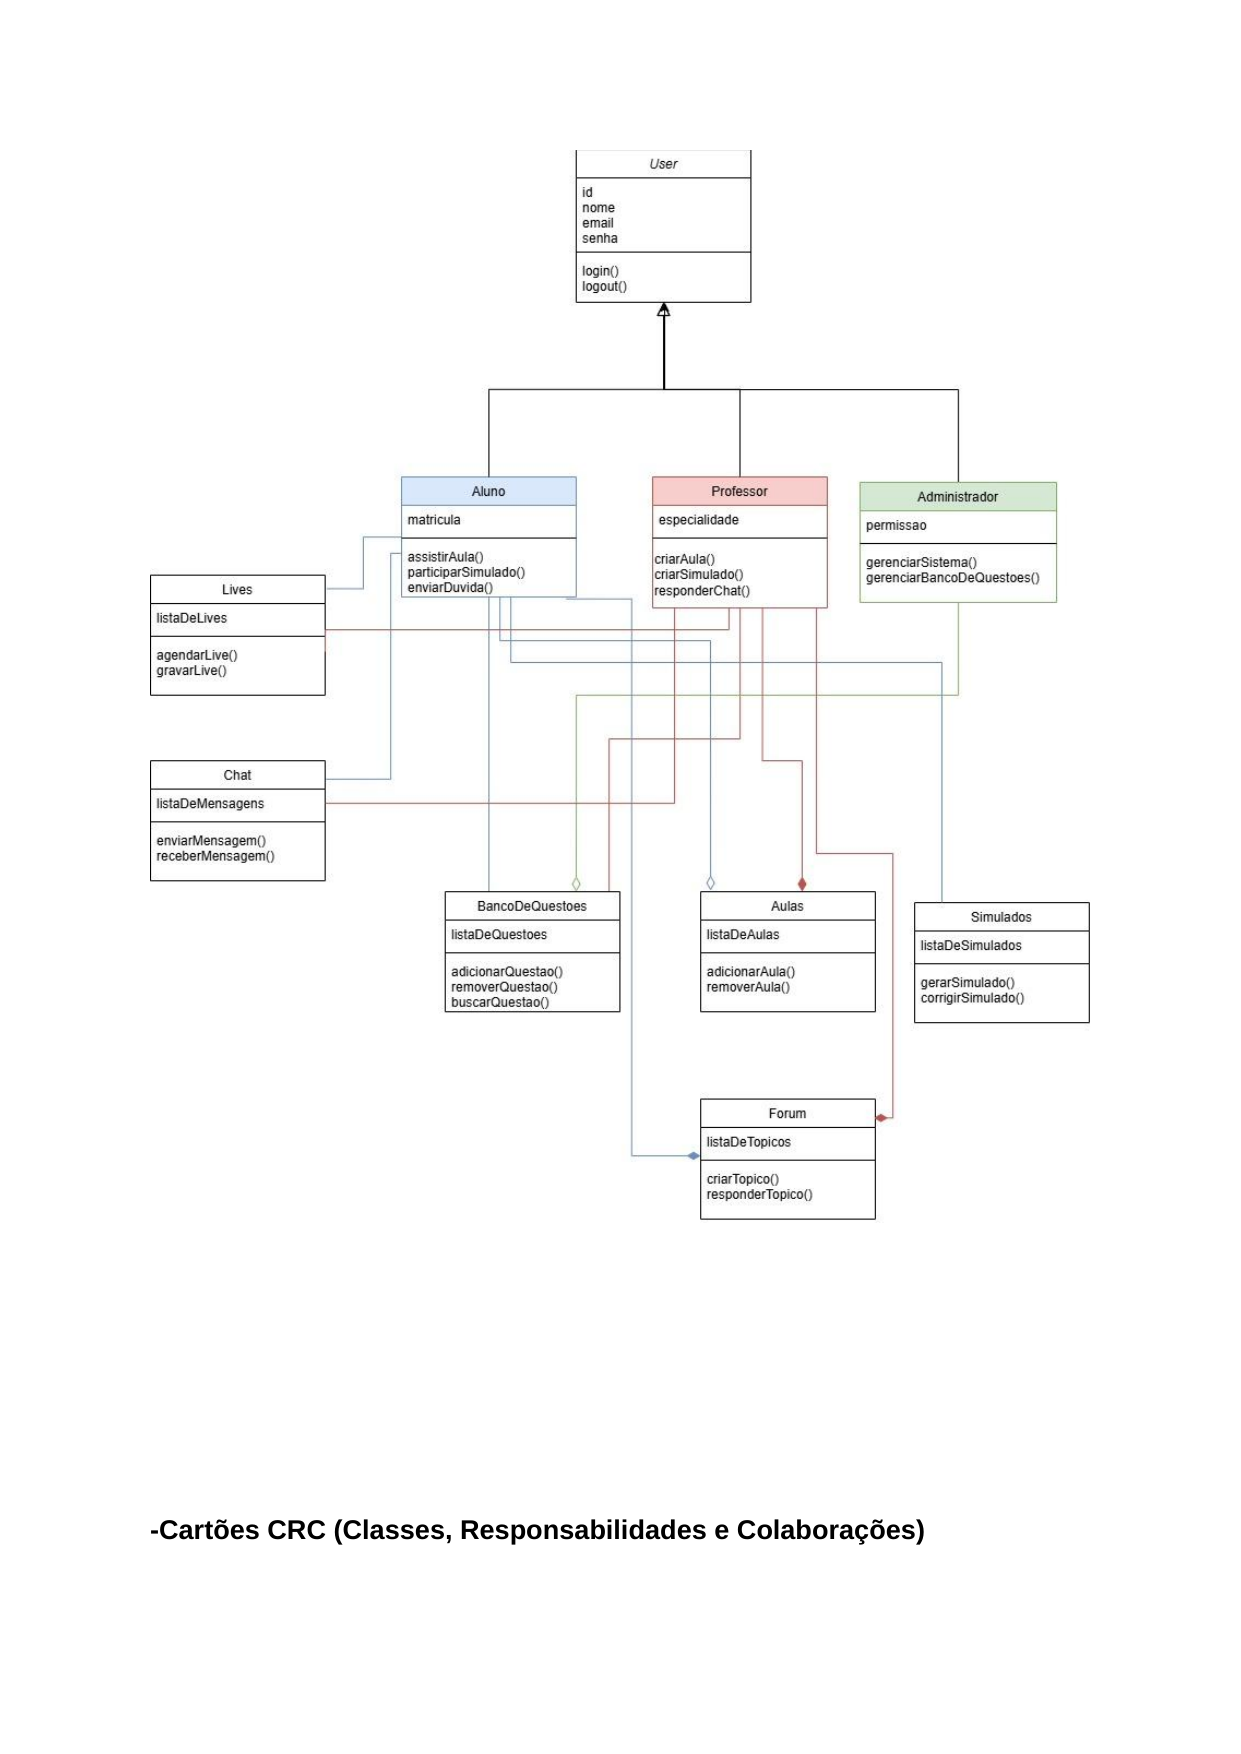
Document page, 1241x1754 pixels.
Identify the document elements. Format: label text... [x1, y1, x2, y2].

picture [150, 150, 1091, 1223]
text -Cartões CRC (Classes, Responsabilidades e Colaborações) [150, 1514, 1090, 1546]
